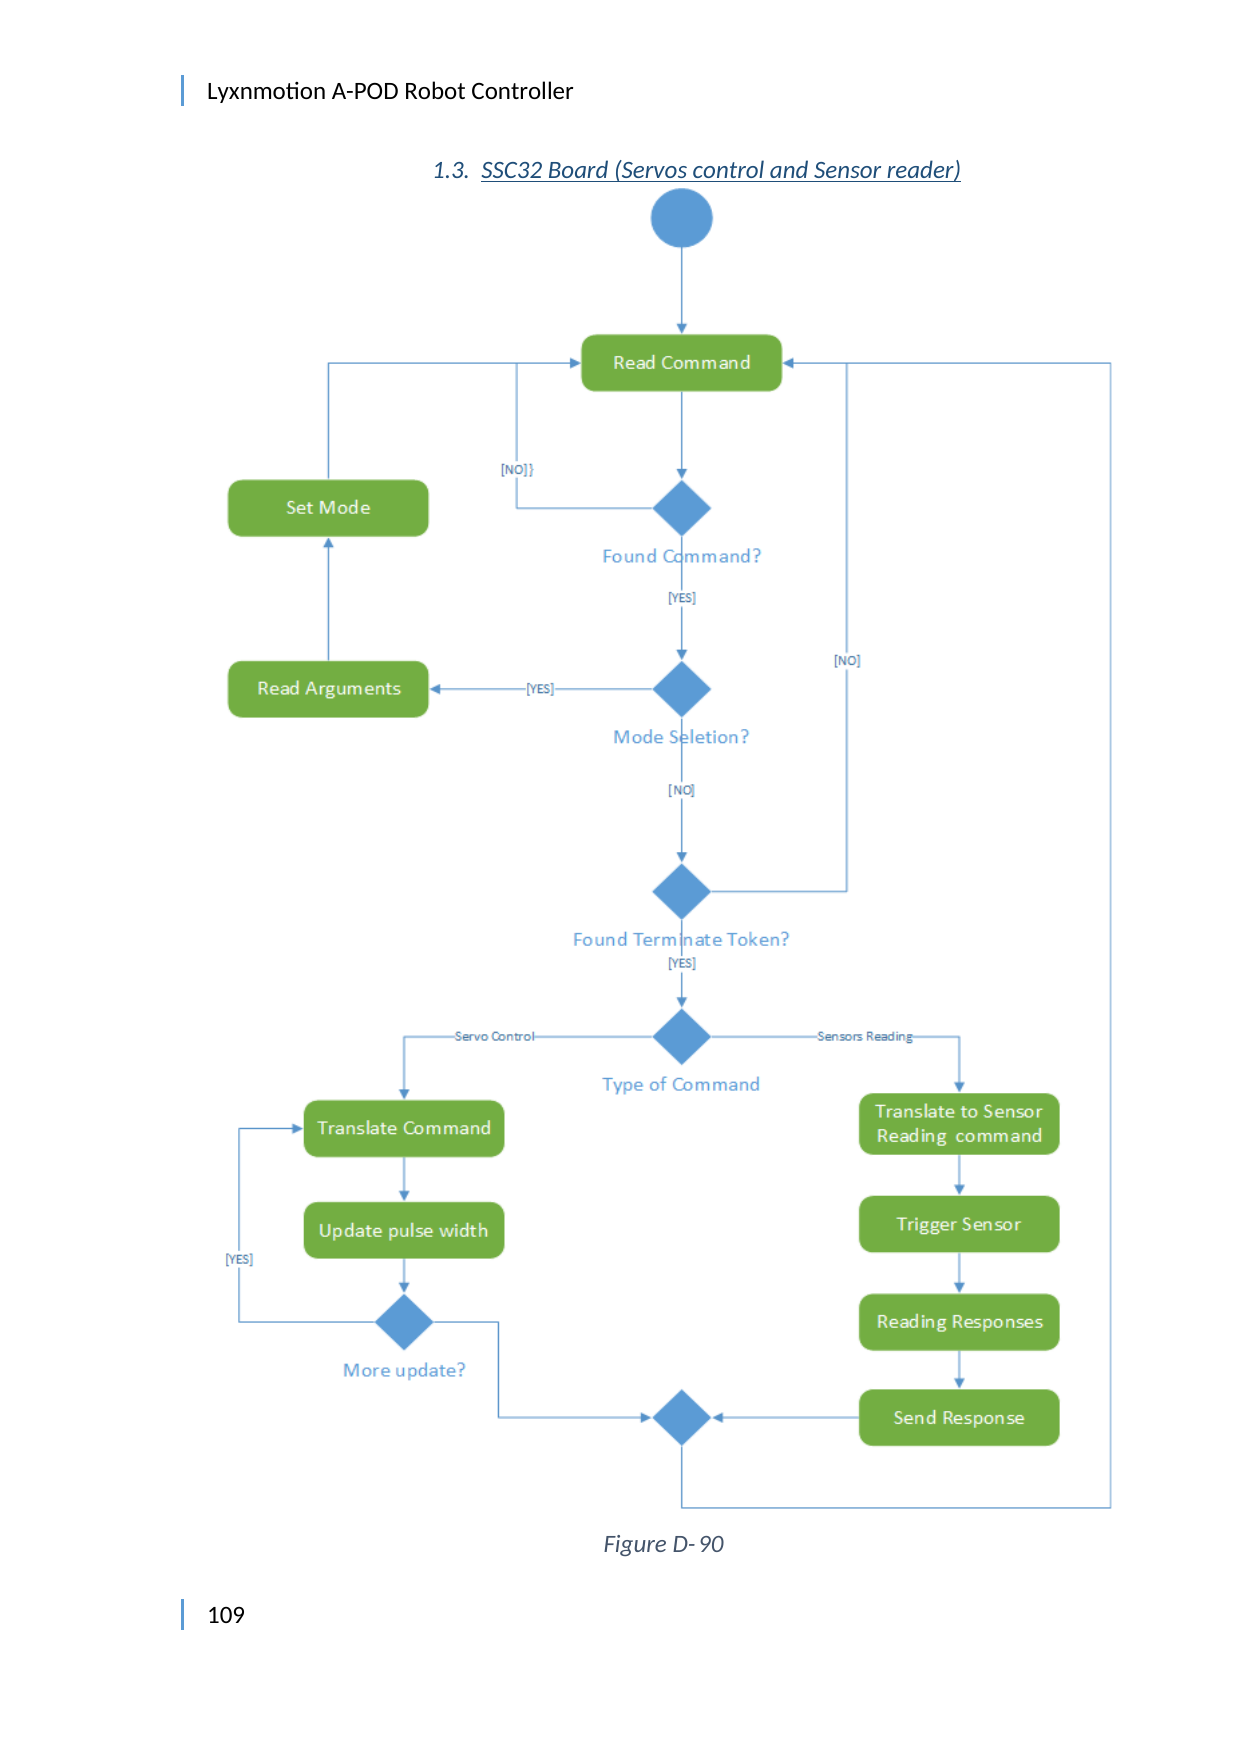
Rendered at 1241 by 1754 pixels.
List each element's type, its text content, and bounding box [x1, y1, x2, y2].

picture [217, 187, 1112, 1510]
subtitle SSC32 Board (Servos control and Sensor reader) [432, 155, 1122, 185]
